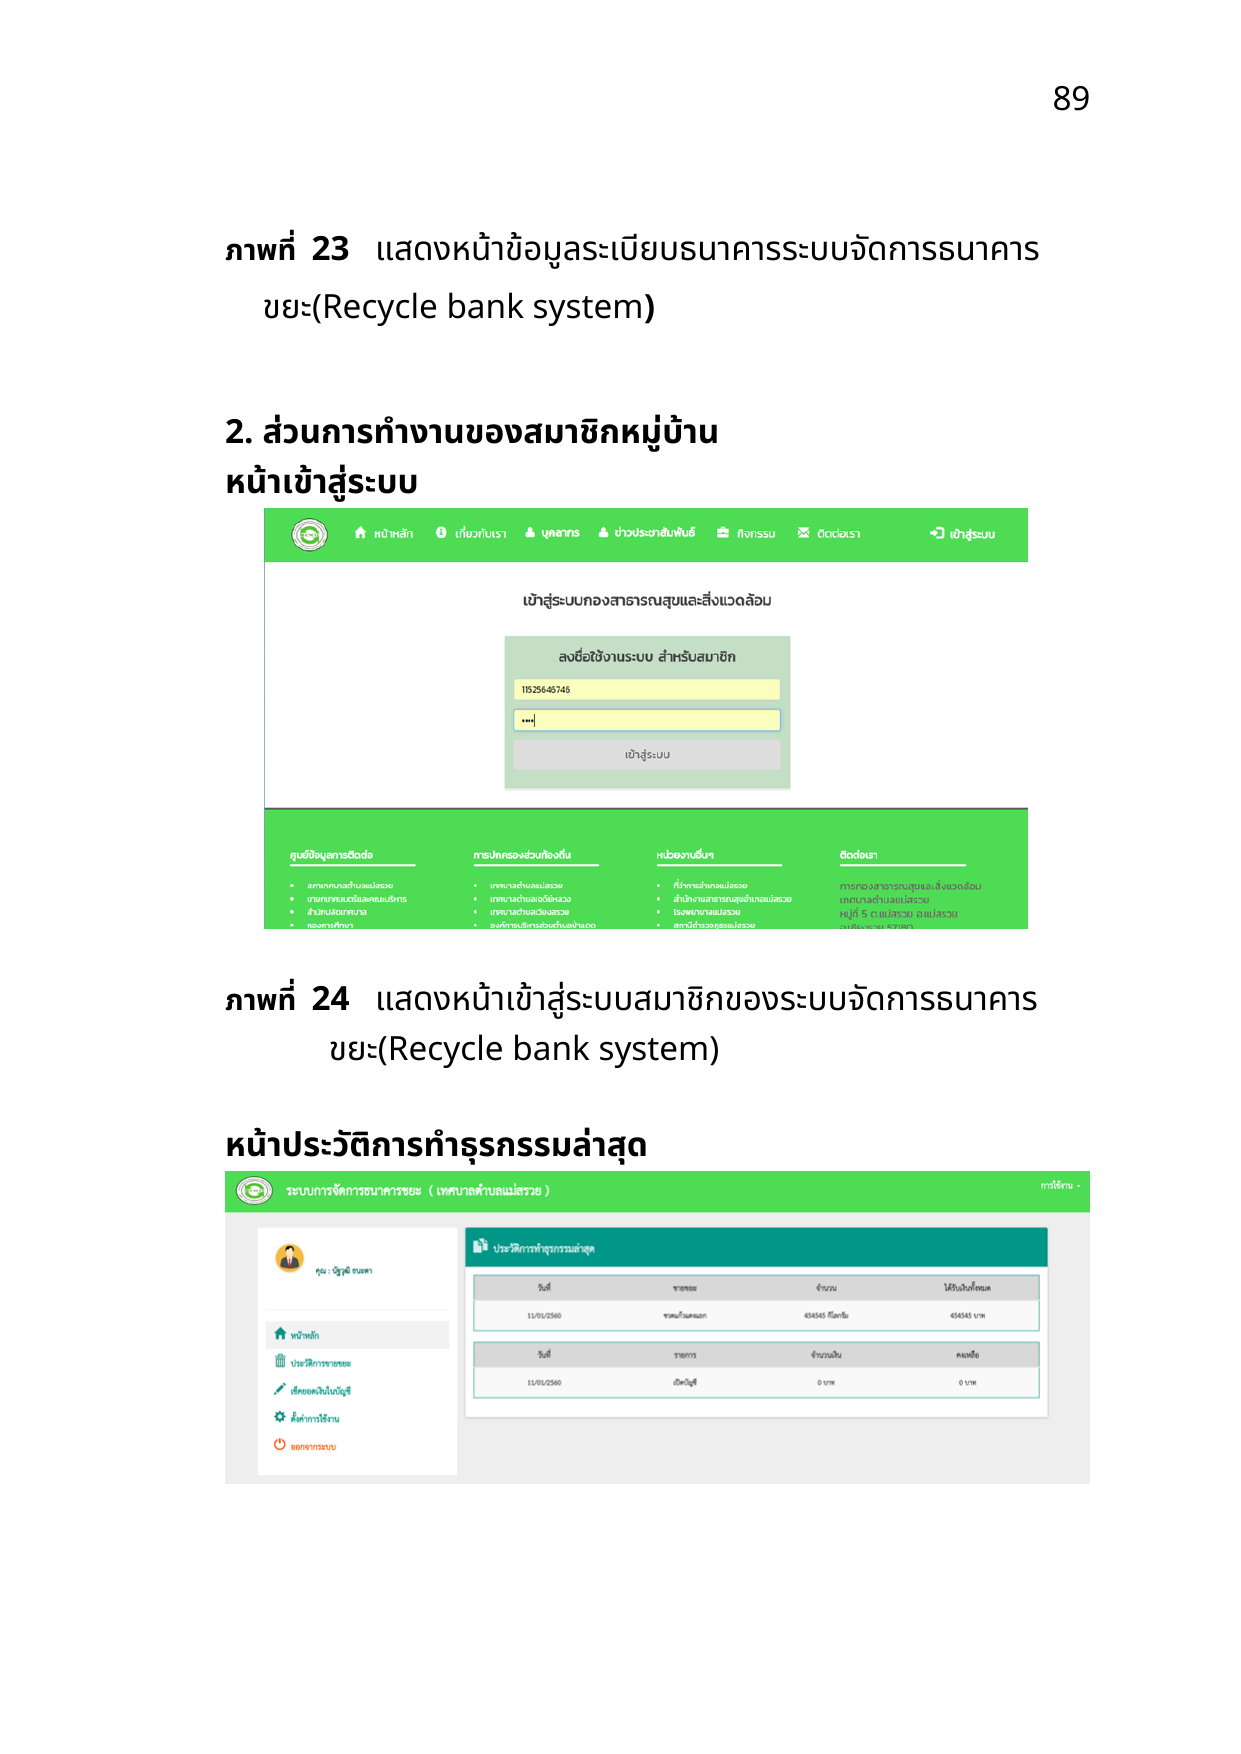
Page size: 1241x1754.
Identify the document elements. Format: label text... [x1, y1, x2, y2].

picture [264, 508, 1028, 929]
text 2. ส่วนการทำงานของสมาชิกหมู่บ้าน [225, 407, 1090, 458]
list แสดงหน้าเข้าสู่ระบบสมาชิกของระบบจัดการธนาคารขยะ(Recycle bank system) [225, 974, 1090, 1076]
text หน้าประวัติการทำธุรกรรมล่าสุด [225, 1121, 1090, 1171]
list แสดงหน้าข้อมูลระเบียบธนาคารระบบจัดการธนาคารขยะ(Recycle bank system) [225, 225, 1090, 334]
text หน้าเข้าสู่ระบบ [225, 458, 1090, 508]
picture [225, 1171, 1090, 1484]
